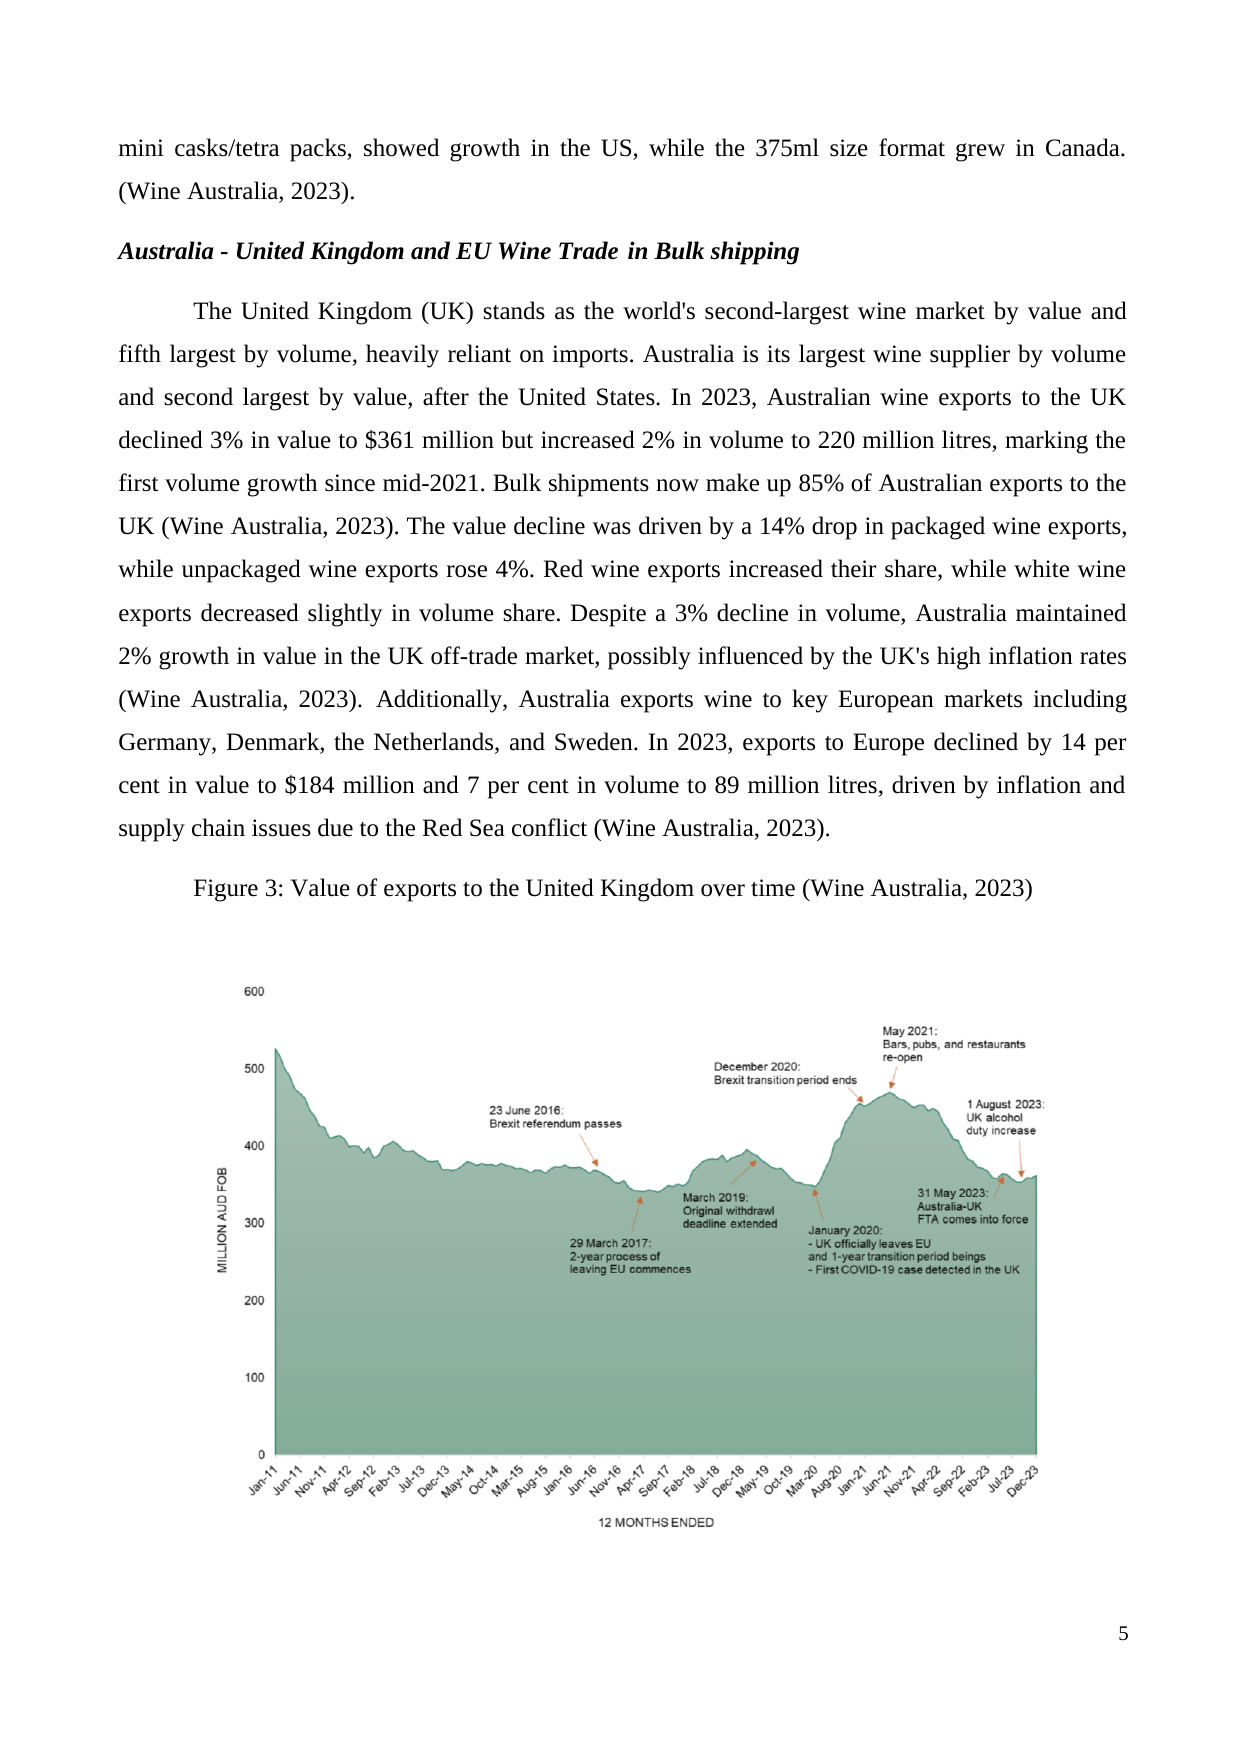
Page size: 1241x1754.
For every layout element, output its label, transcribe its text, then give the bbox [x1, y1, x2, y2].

text The United Kingdom (UK) stands as the world's second-largest wine market by value and fifth largest by volume, heavily reliant on imports. Australia is its largest wine supplier by volume and second largest by value, after the United States. In 2023, Australian wine exports to the UK declined 3% in value to $361 million but increased 2% in volume to 220 million litres, marking the first volume growth since mid-2021. Bulk shipments now make up 85% of Australian exports to the UK (Wine Australia, 2023). The value decline was driven by a 14% drop in packaged wine exports, while unpackaged wine exports rose 4%. Red wine exports increased their share, while white wine exports decreased slightly in volume share. Despite a 3% decline in volume, Australia maintained 2% growth in value in the UK off-trade market, possibly influenced by the UK's high inflation rates (Wine Australia, 2023). Additionally, Australia exports wine to key European markets including Germany, Denmark, the Netherlands, and Sweden. In 2023, exports to Europe declined by 14 per cent in value to $184 million and 7 per cent in volume to 89 million litres, driven by inflation and supply chain issues due to the Red Sea conflict (Wine Australia, 2023). [118, 296, 1128, 842]
text Figure 3: Value of exports to the United Kingdom over time (Wine Australia, 2023) [118, 873, 1128, 902]
text Australia - United Kingdom and EU Wine Trade in Bulk shipping [118, 236, 1128, 265]
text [118, 133, 1128, 205]
